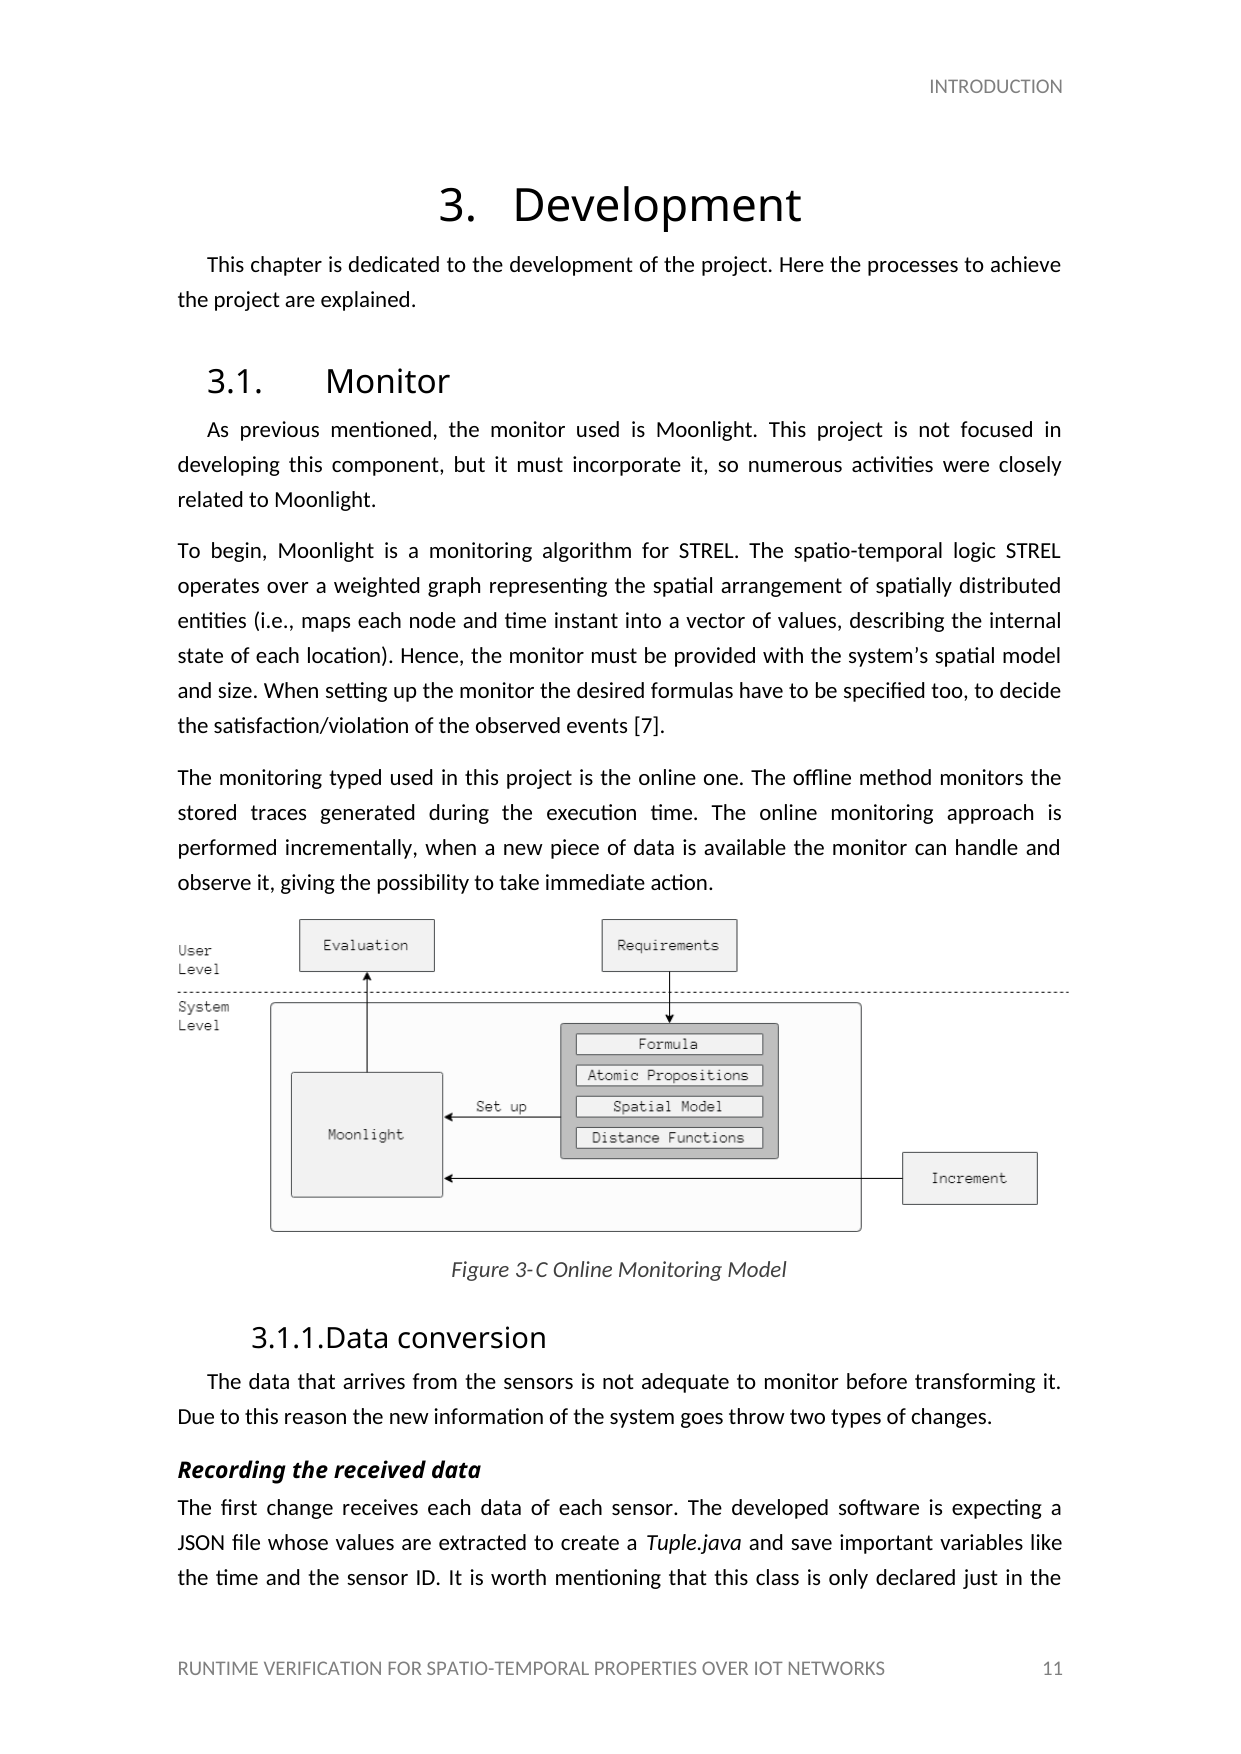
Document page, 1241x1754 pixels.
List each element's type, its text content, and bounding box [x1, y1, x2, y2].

subtitle Recording the received data [177, 1454, 1063, 1485]
text As previous mentioned, the monitor used is Moonlight. This project is not focused in developing this component, but it must incorporate it, so numerous activities were closely related to Moonlight. [177, 415, 1063, 513]
subtitle Data conversion [251, 1318, 1063, 1357]
picture [177, 919, 1070, 1232]
text This chapter is dedicated to the development of the project. Here the processes to achieve the project are explained. [177, 251, 1063, 313]
text The data that arrives from the sensors is not adequate to monitor before transforming it. Due to this reason the new information of the system goes throw two types of changes. [177, 1367, 1063, 1430]
text The monitoring typed used in this project is the online one. The offline method monitors the stored traces generated during the execution time. The online monitoring approach is performed incrementally, when a new piece of data is available the monitor can handle and observe it, giving the possibility to take immediate action. [177, 763, 1063, 896]
text Figure 3-A Online Monitoring Model [177, 1255, 1063, 1283]
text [177, 1493, 1063, 1591]
subtitle Development [177, 173, 1063, 235]
subtitle Monitor [207, 358, 1063, 403]
text To begin, Moonlight is a monitoring algorithm for STREL. The spatio-temporal logic STREL operates over a weighted graph representing the spatial arrangement of spatially distributed entities (i.e., maps each node and time instant into a vector of values, describing the internal state of each location). Hence, the monitor must be provided with the system’s spatial model and size. When setting up the monitor the desired formulas have to be specified too, to decide the satisfaction/violation of the observed events. [177, 536, 1063, 739]
